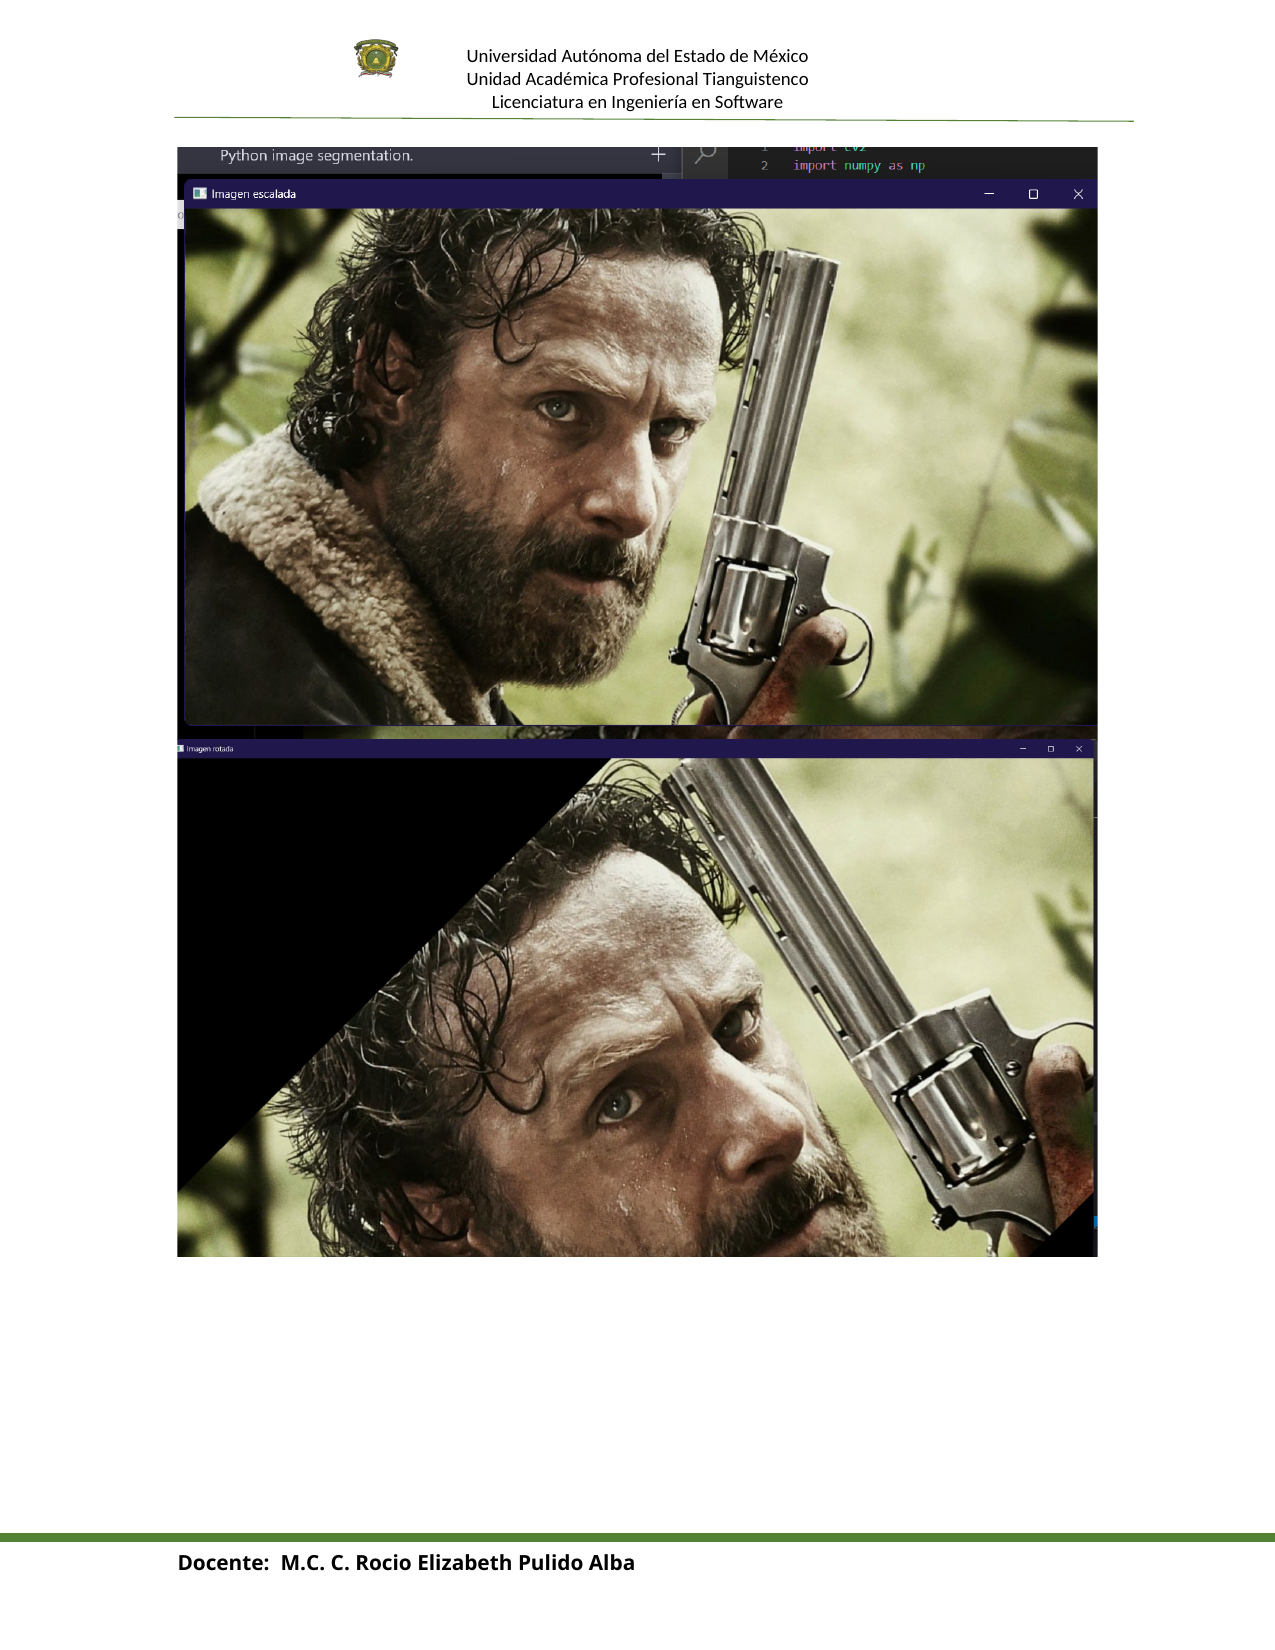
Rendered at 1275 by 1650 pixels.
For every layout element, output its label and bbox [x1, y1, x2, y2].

picture [348, 35, 400, 80]
picture [177, 147, 1098, 1257]
